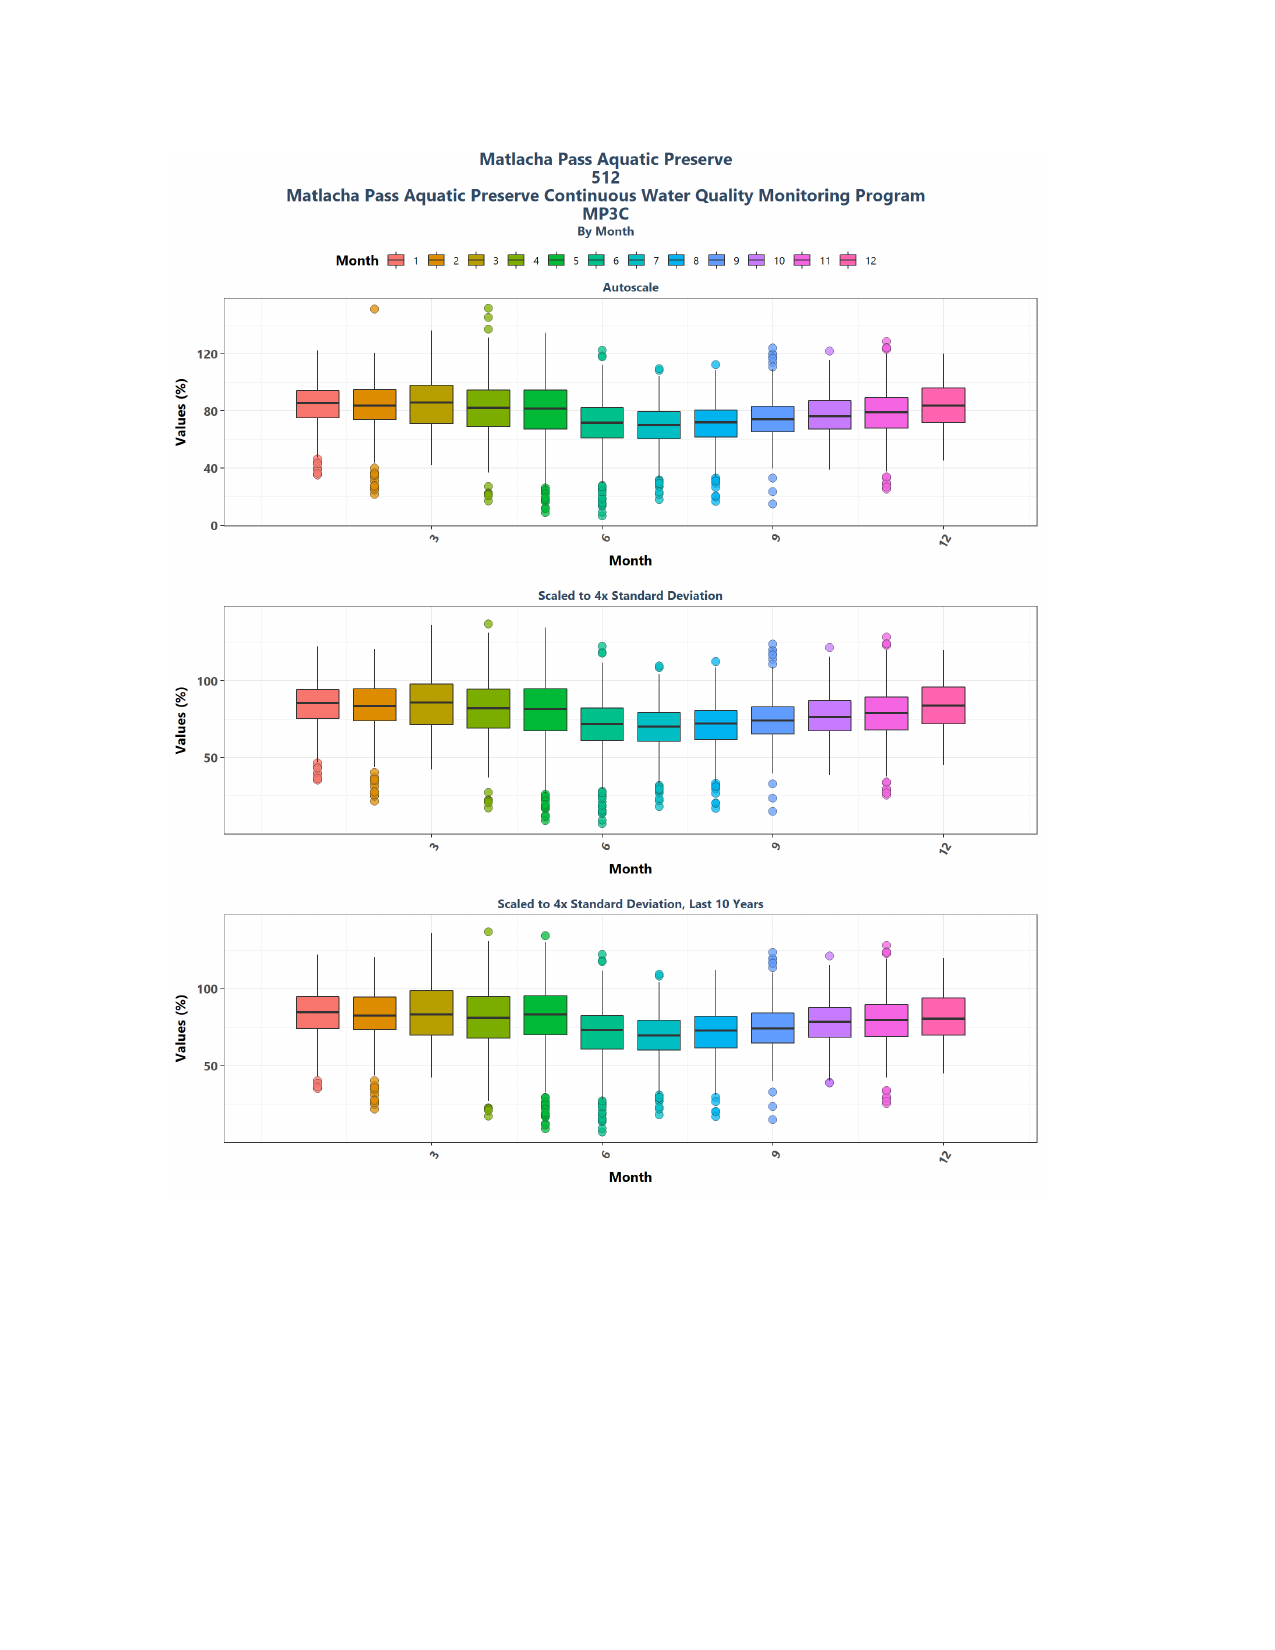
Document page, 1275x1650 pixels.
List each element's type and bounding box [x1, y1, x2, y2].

picture [168, 150, 1044, 1200]
